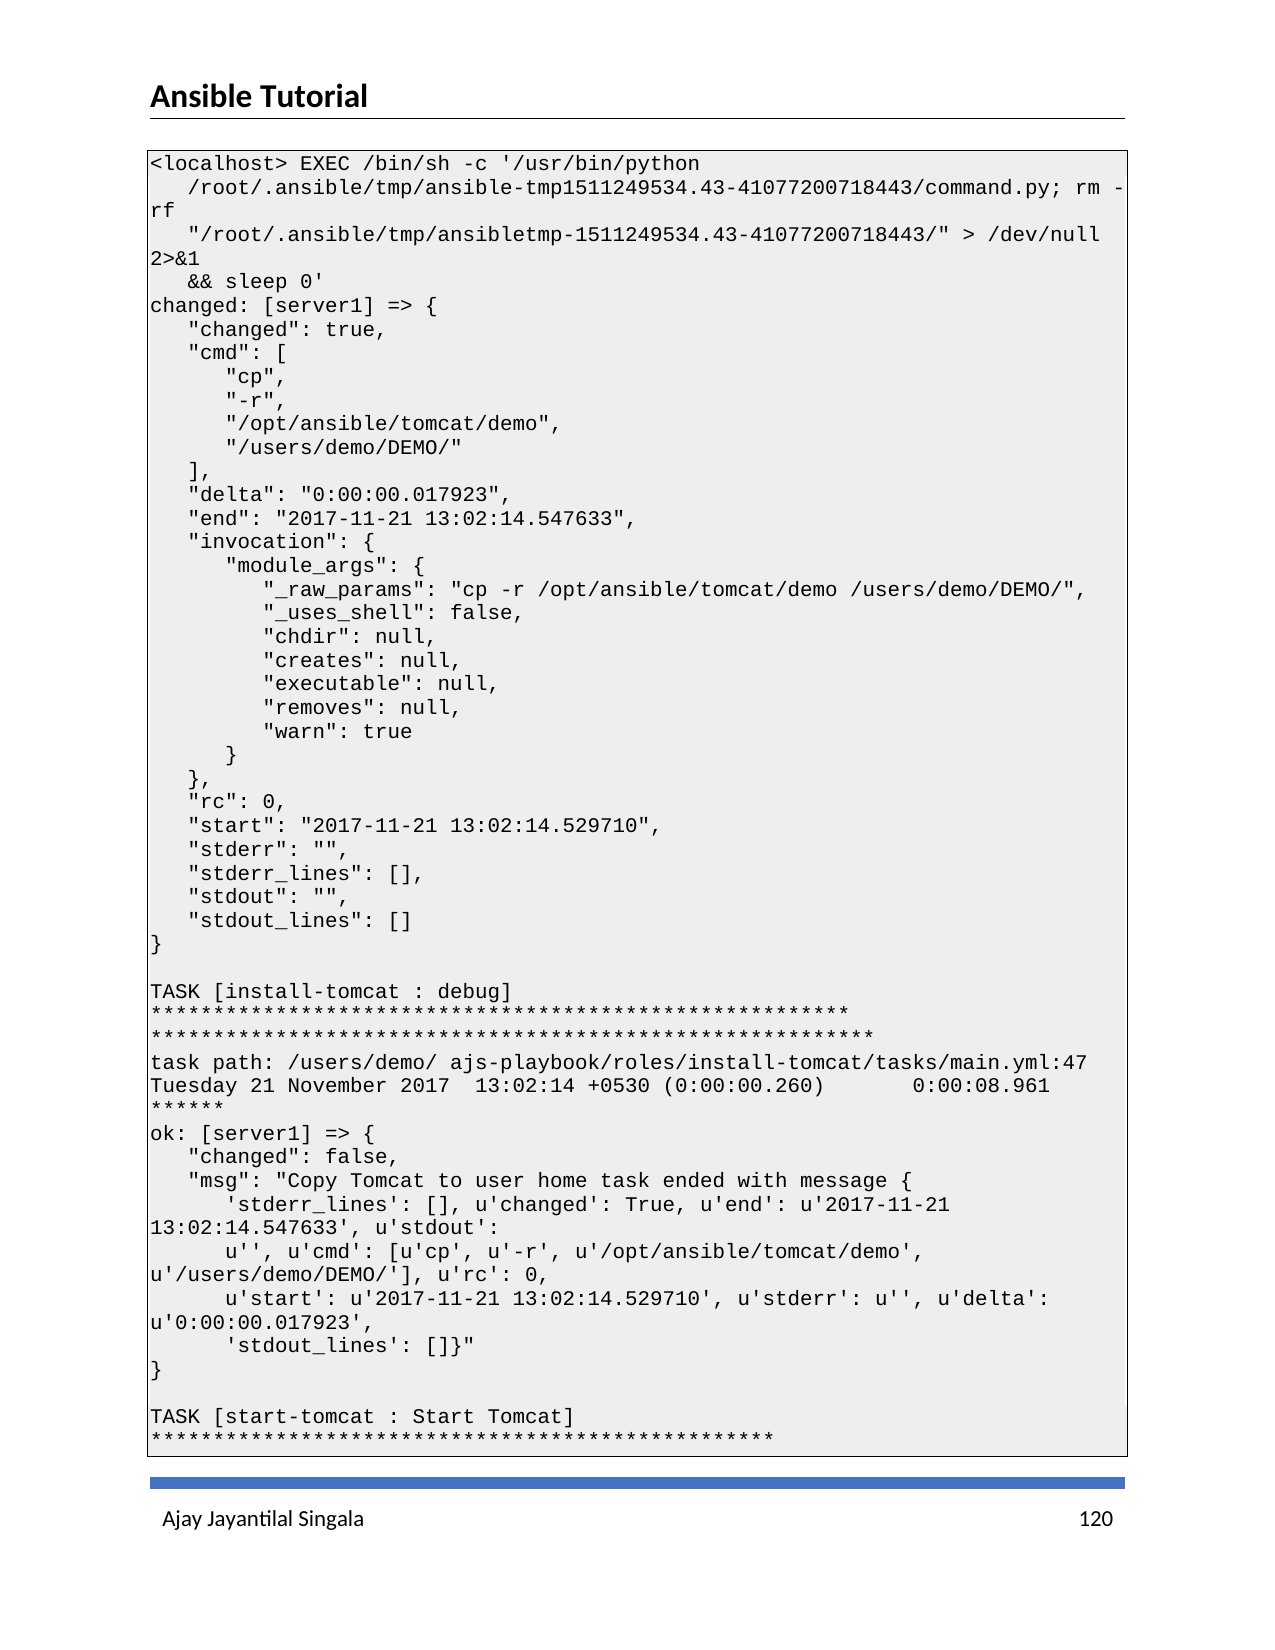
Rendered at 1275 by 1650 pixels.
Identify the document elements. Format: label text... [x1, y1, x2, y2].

text }, [150, 768, 1125, 792]
text 'stderr_lines': [], u'changed': True, u'end': u'2017-11-21 13:02:14.547633', u'stdout': [150, 1193, 1125, 1241]
text } [150, 1359, 1125, 1383]
text "module_args": { [150, 555, 1125, 579]
text <localhost> EXEC /bin/sh -c '/usr/bin/python [148, 151, 1127, 177]
text Tuesday 21 November 2017 13:02:14 +0530 (0:00:00.260) 0:00:08.961 ****** [150, 1075, 1125, 1123]
text "end": "2017-11-21 13:02:14.547633", [150, 508, 1125, 531]
text "removes": null, [150, 697, 1125, 721]
text "creates": null, [150, 650, 1125, 673]
text "/users/demo/DEMO/" [150, 437, 1125, 461]
text TASK [start-tomcat : Start Tomcat] ************************************************** [148, 1403, 1127, 1456]
text "delta": "0:00:00.017923", [150, 484, 1125, 508]
text "/root/.ansible/tmp/ansibletmp-1511249534.43-41077200718443/" > /dev/null 2>&1 [150, 224, 1125, 271]
text changed: [server1] => { [150, 295, 1125, 319]
text "warn": true [150, 721, 1125, 744]
text "stdout": "", [150, 886, 1125, 910]
text "cmd": [ [150, 342, 1125, 366]
text ], [150, 461, 1125, 484]
text "rc": 0, [150, 792, 1125, 815]
text u'', u'cmd': [u'cp', u'-r', u'/opt/ansible/tomcat/demo', u'/users/demo/DEMO/'], u'rc': 0, [150, 1241, 1125, 1288]
text "cp", [150, 366, 1125, 389]
text "_uses_shell": false, [150, 602, 1125, 626]
text ok: [server1] => { [150, 1123, 1125, 1146]
text "stderr_lines": [], [150, 862, 1125, 886]
text "chdir": null, [150, 626, 1125, 650]
text } [150, 744, 1125, 768]
text "-r", [150, 389, 1125, 413]
text } [150, 933, 1125, 957]
text "stdout_lines": [] [150, 910, 1125, 933]
text task path: /users/demo/ ajs-playbook/roles/install-tomcat/tasks/main.yml:47 [150, 1052, 1125, 1075]
text && sleep 0' [150, 271, 1125, 295]
text ********************************************************** [150, 1028, 1125, 1052]
text "_raw_params": "cp -r /opt/ansible/tomcat/demo /users/demo/DEMO/", [150, 579, 1125, 602]
text "msg": "Copy Tomcat to user home task ended with message { [150, 1170, 1125, 1193]
text /root/.ansible/tmp/ansible-tmp1511249534.43-41077200718443/command.py; rm -rf [150, 177, 1125, 224]
text "changed": true, [150, 319, 1125, 342]
text "start": "2017-11-21 13:02:14.529710", [150, 815, 1125, 839]
text "executable": null, [150, 673, 1125, 697]
text "invocation": { [150, 531, 1125, 555]
text "changed": false, [150, 1146, 1125, 1170]
text "stderr": "", [150, 839, 1125, 862]
text u'start': u'2017-11-21 13:02:14.529710', u'stderr': u'', u'delta': u'0:00:00.017923', [150, 1288, 1125, 1335]
text "/opt/ansible/tomcat/demo", [150, 413, 1125, 437]
text 'stdout_lines': []}" [150, 1335, 1125, 1359]
text TASK [install-tomcat : debug] ******************************************************** [150, 981, 1125, 1028]
